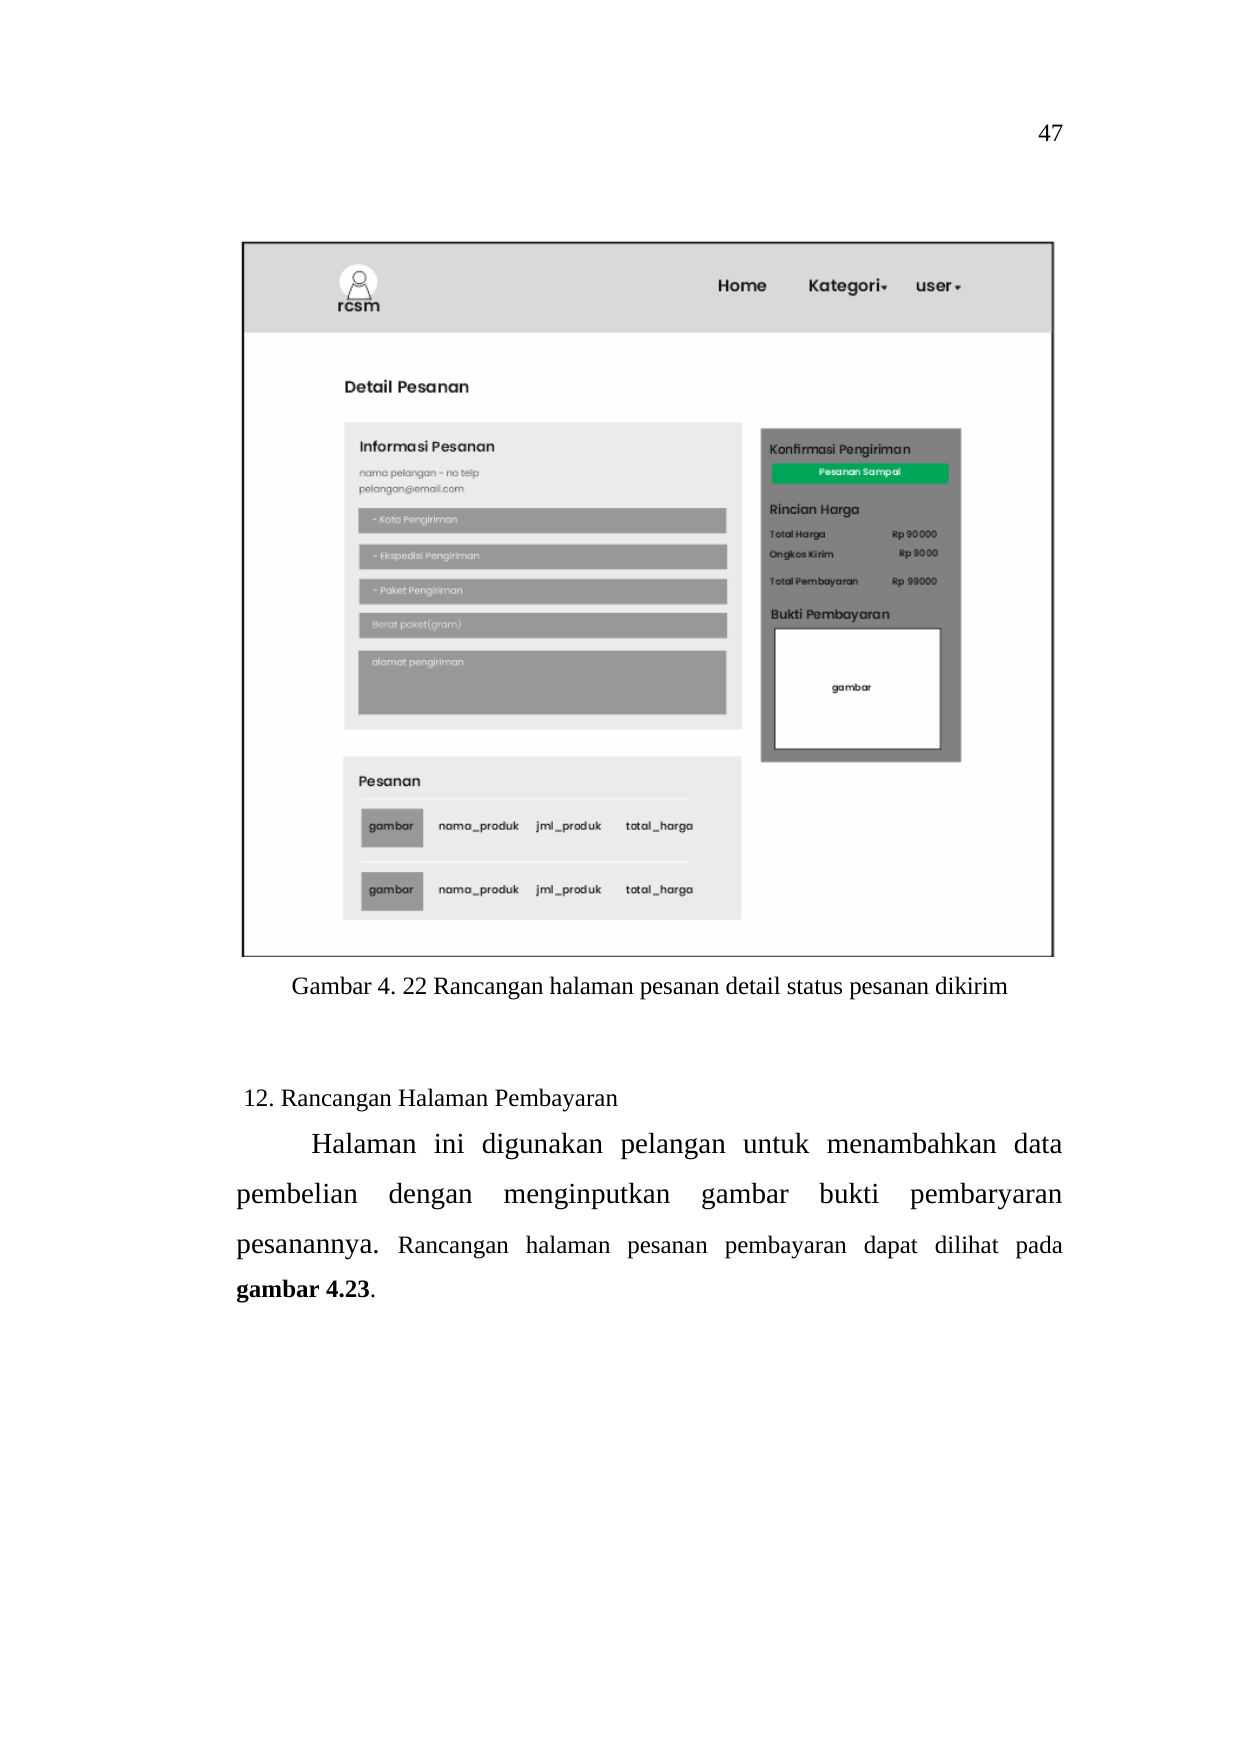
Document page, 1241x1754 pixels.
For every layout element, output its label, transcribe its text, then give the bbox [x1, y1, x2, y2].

text Halaman ini digunakan pelangan untuk menambahkan data pembelian dengan menginputkan gambar bukti pembaryaran pesanannya. Rancangan halaman pesanan pembayaran dapat dilihat pada gambar 4.23. [236, 1126, 1063, 1303]
list Rancangan Halaman Pembayaran [243, 1083, 1063, 1111]
picture [236, 236, 1063, 957]
